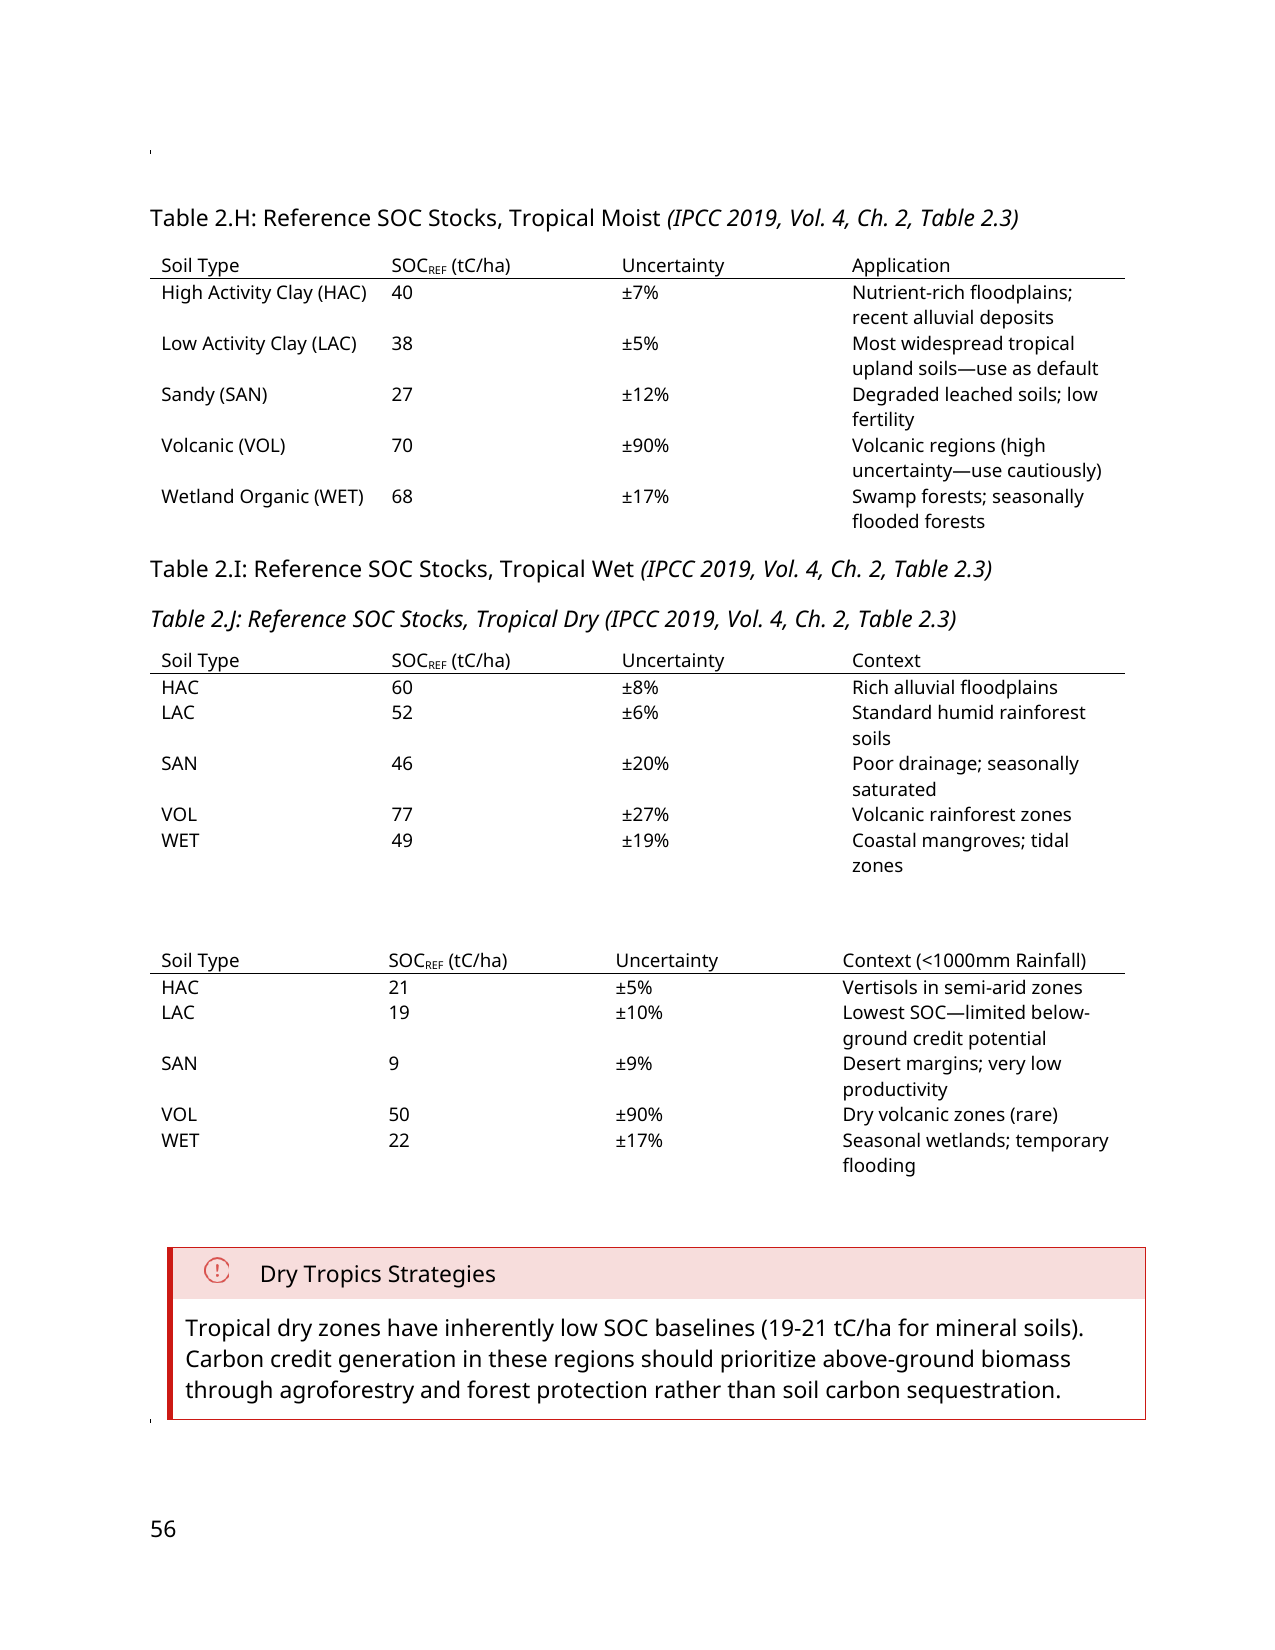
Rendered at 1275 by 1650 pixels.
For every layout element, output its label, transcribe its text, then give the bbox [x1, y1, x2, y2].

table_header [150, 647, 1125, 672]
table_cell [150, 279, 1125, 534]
text Table 2.H: Reference SOC Stocks, Tropical Moist (IPCC 2019, Vol. 4, Ch. 2, Table 2.3) [150, 202, 1125, 233]
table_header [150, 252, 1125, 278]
text Table 2.I: Reference SOC Stocks, Tropical Wet (IPCC 2019, Vol. 4, Ch. 2, Table 2.3) [150, 553, 1125, 584]
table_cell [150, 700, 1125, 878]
picture [204, 1257, 229, 1283]
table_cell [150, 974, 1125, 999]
text Table 2.J: Reference SOC Stocks, Tropical Dry (IPCC 2019, Vol. 4, Ch. 2, Table 2.3) [150, 603, 1125, 634]
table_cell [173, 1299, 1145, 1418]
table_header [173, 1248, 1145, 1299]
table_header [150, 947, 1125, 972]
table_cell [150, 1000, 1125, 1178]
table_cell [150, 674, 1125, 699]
